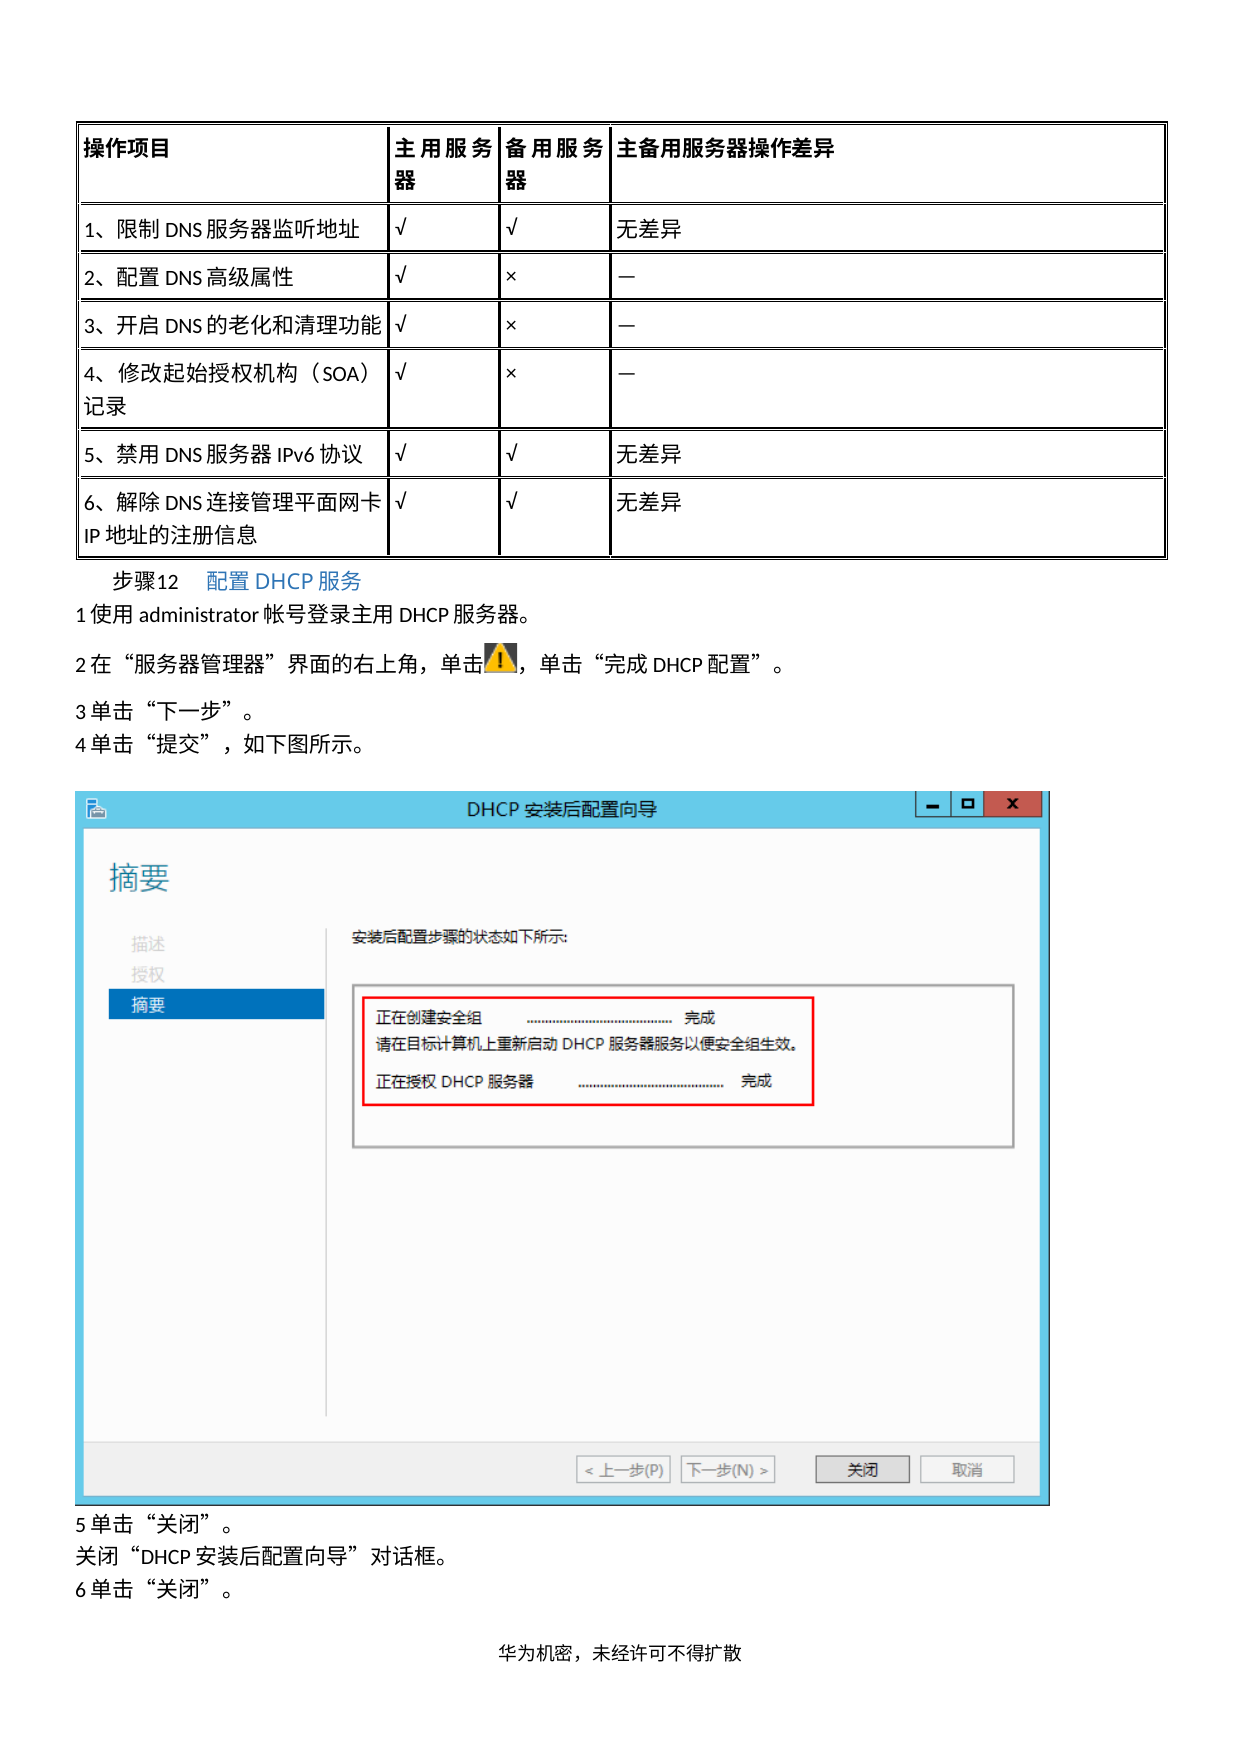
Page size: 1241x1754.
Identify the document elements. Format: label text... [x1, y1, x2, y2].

table_cell √ [390, 431, 498, 476]
text 3单击“下一步”。 [75, 694, 1165, 726]
table_cell 4、修改起始授权机构（SOA）记录 [77, 347, 388, 427]
table_header 主备用服务器操作差异 [610, 125, 1164, 202]
table_cell × [501, 302, 609, 347]
picture [484, 643, 518, 673]
text 1使用administrator帐号登录主用DHCP服务器。 [75, 596, 1165, 629]
text 5单击“关闭”。 [75, 1506, 1165, 1539]
table_cell × [501, 350, 609, 427]
table_cell 无差异 [610, 476, 1166, 556]
table_cell √ [390, 254, 498, 298]
table_cell 2、配置DNS高级属性 [79, 250, 387, 298]
table_cell √ [390, 205, 498, 250]
table_cell 无差异 [610, 202, 1166, 250]
table_cell √ [499, 479, 610, 556]
table_header 备用服务器 [499, 125, 610, 202]
table_cell — [612, 250, 1165, 298]
table_cell × [501, 254, 609, 298]
table_cell — [610, 347, 1166, 427]
text 4单击“提交”，如下图所示。 [75, 726, 1165, 759]
text 2在“服务器管理器”界面的右上角，单击，单击“完成DHCP配置”。 [75, 629, 1165, 694]
picture [75, 791, 1050, 1506]
table_cell √ [501, 431, 609, 476]
table_cell √ [388, 479, 499, 556]
table_cell 3、开启DNS的老化和清理功能 [79, 298, 387, 347]
subtitle 配置DHCP服务 [112, 564, 1165, 596]
table_header 主用服务器 [388, 125, 499, 202]
table_cell 无差异 [612, 427, 1165, 476]
table_cell 1、限制DNS服务器监听地址 [77, 202, 388, 250]
table_cell √ [501, 205, 609, 250]
table_cell 6、解除DNS连接管理平面网卡IP地址的注册信息 [77, 476, 388, 556]
table_cell √ [390, 302, 498, 347]
text 6单击“关闭”。 [75, 1571, 1165, 1604]
table_cell 5、禁用DNS服务器IPv6协议 [79, 427, 387, 476]
text 关闭“DHCP安装后配置向导”对话框。 [75, 1539, 1165, 1571]
table_cell — [612, 298, 1165, 347]
table_header 操作项目 [79, 125, 388, 202]
table_cell √ [390, 350, 498, 427]
